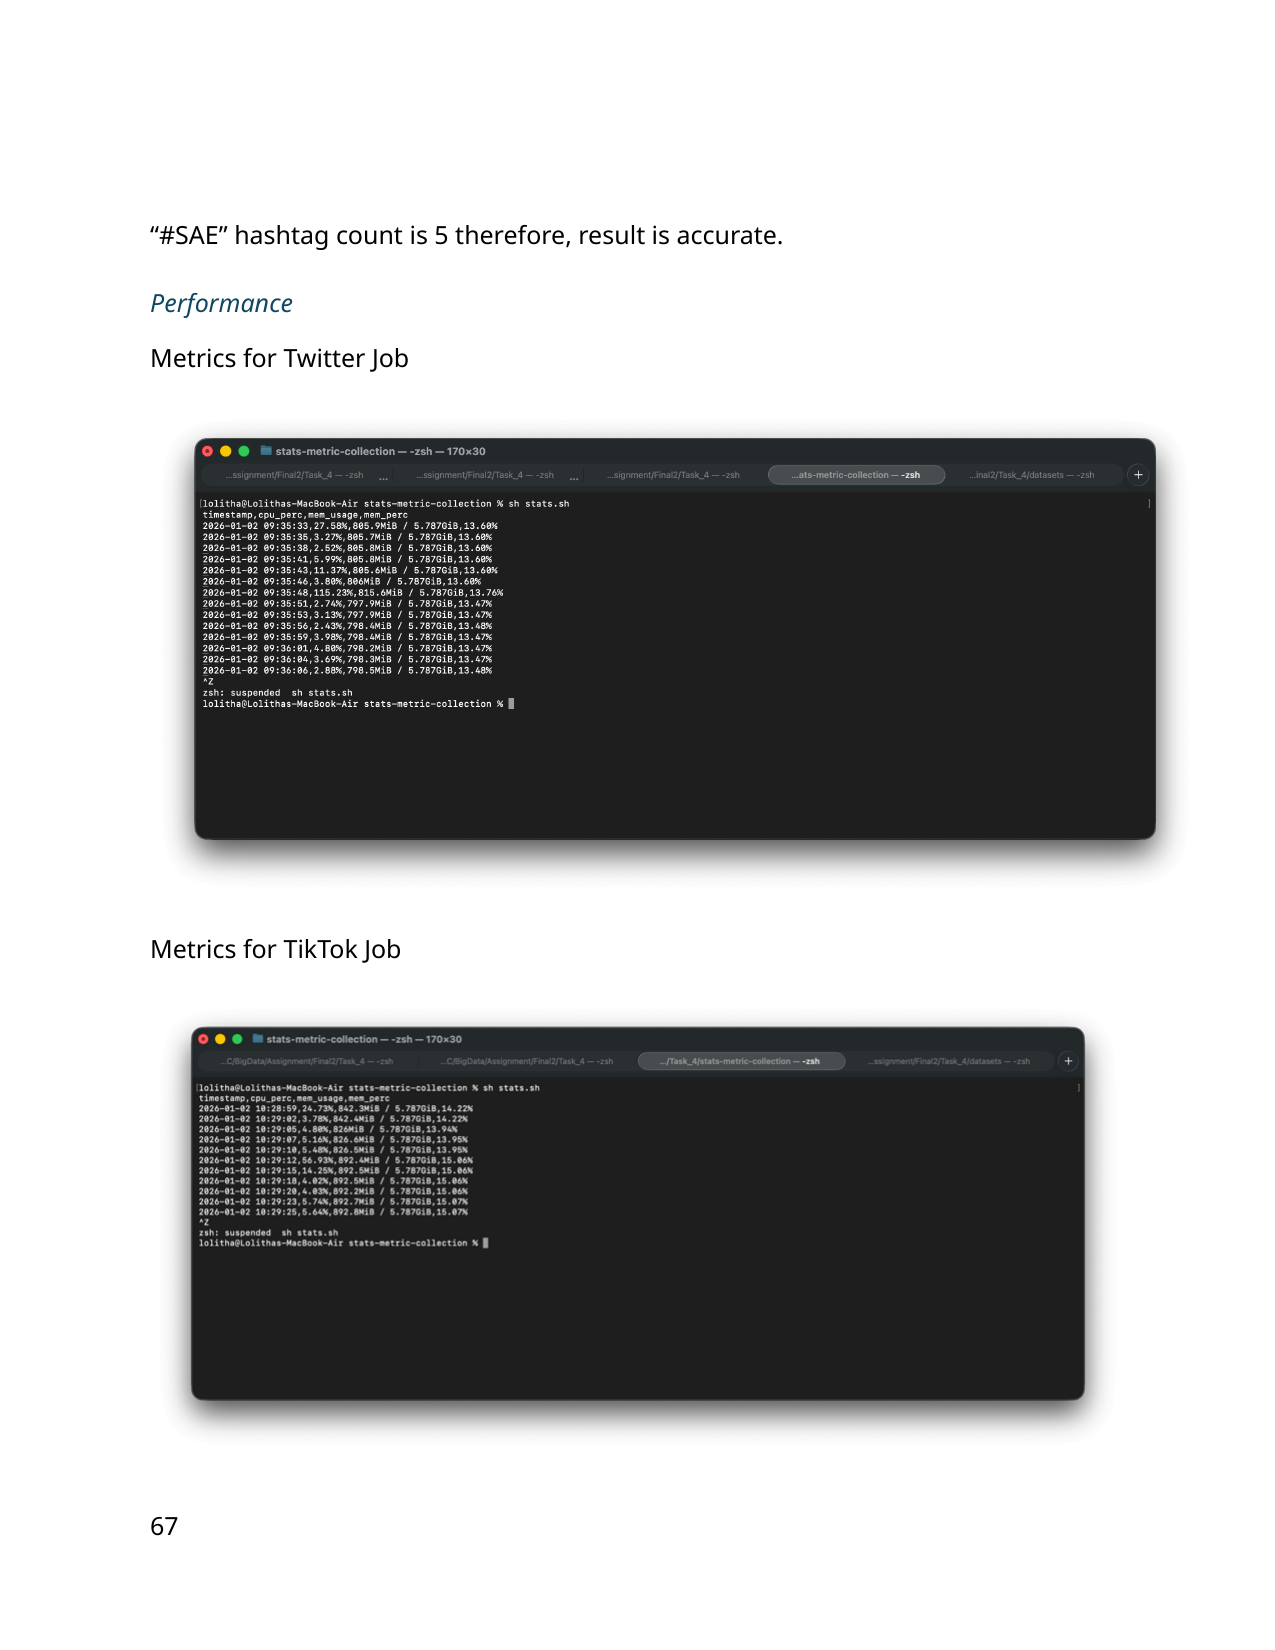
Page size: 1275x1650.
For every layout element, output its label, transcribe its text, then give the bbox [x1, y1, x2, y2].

picture [150, 999, 1125, 1455]
subtitle Performance [150, 285, 1125, 319]
text “#SAE” hashtag count is 5 therefore, result is accurate. [150, 218, 1125, 252]
picture [150, 408, 1199, 898]
text Metrics for TikTok Job [150, 932, 1125, 966]
text Metrics for Twitter Job [150, 341, 1125, 375]
